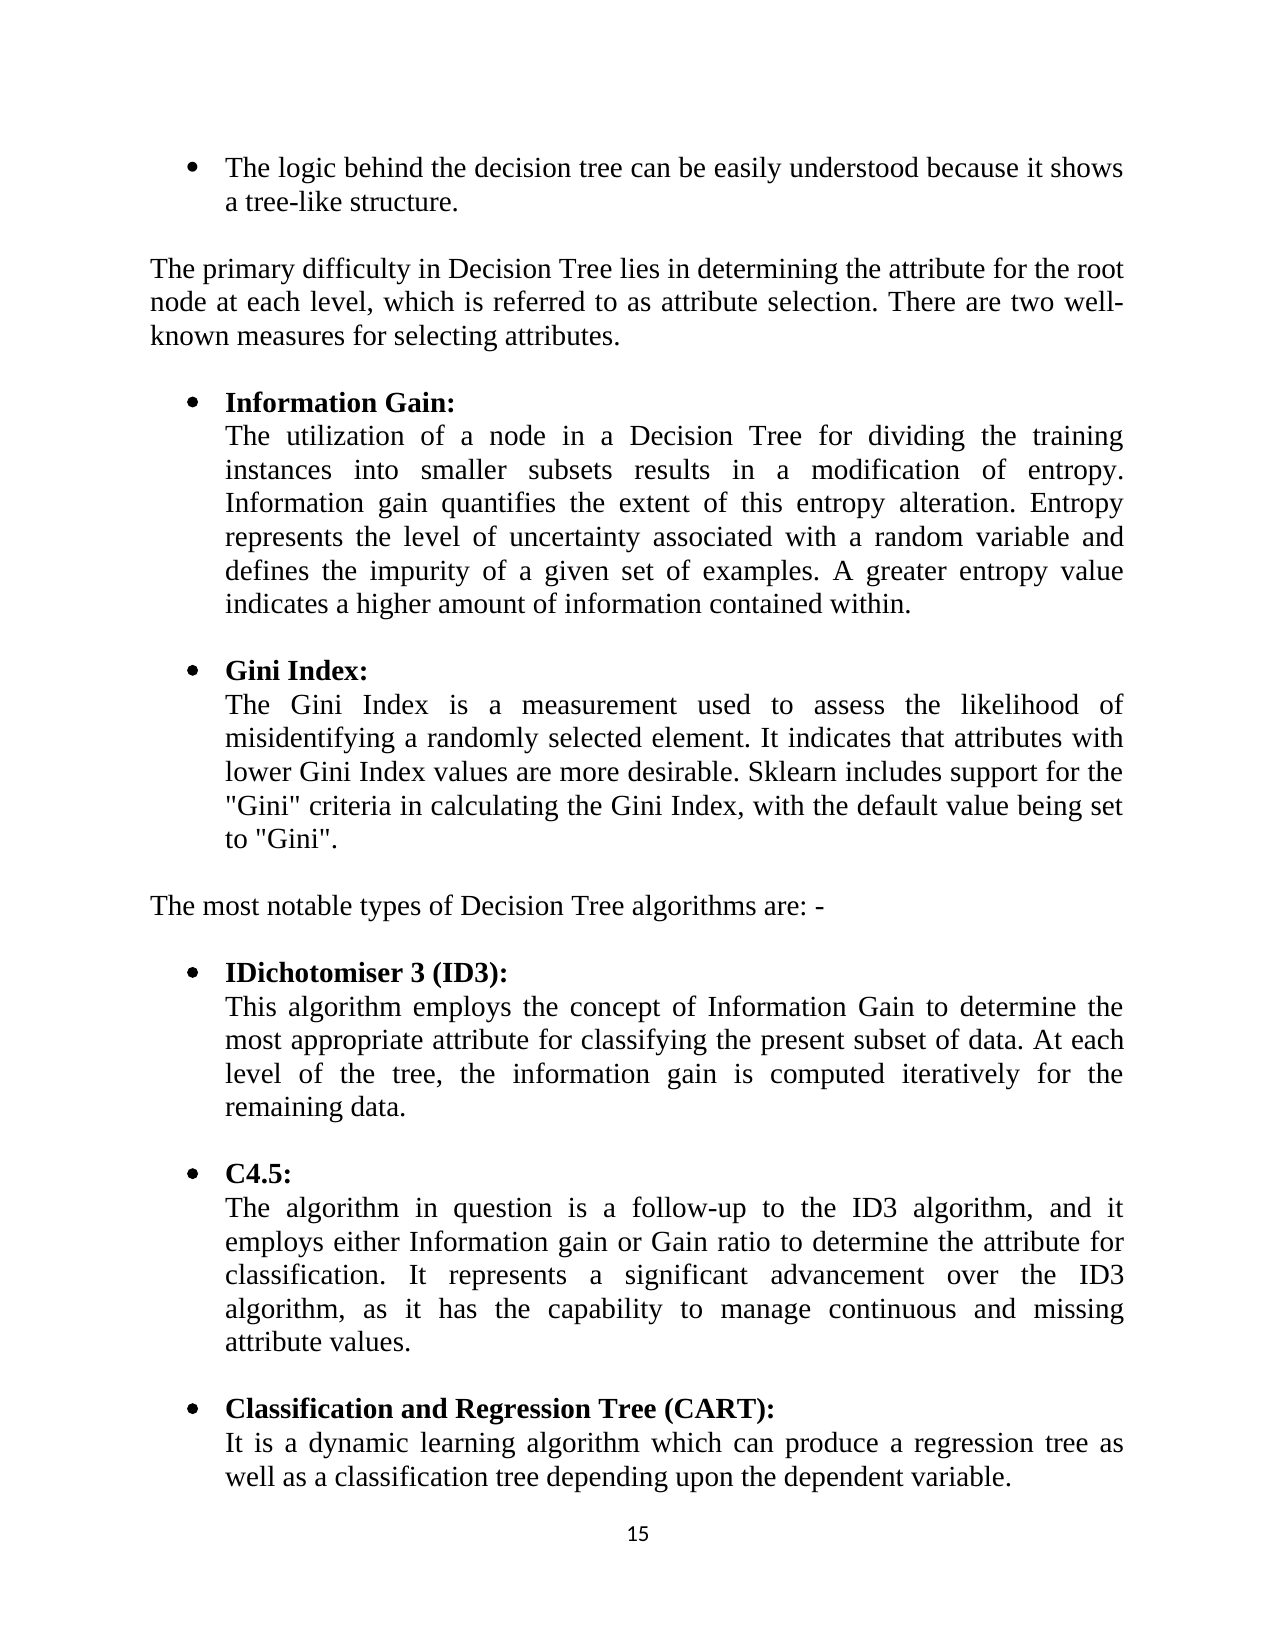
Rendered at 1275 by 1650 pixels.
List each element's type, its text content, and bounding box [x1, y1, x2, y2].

list Gini Index: [187, 653, 1125, 687]
text It is a dynamic learning algorithm which can produce a regression tree as well as a classification tree depending upon the dependent variable. [225, 1425, 1125, 1492]
text The Gini Index is a measurement used to assess the likelihood of misidentifying a randomly selected element. It indicates that attributes with lower Gini Index values are more desirable. Sklearn includes support for the "Gini" criteria in calculating the Gini Index, with the default value being set to "Gini". [225, 687, 1125, 855]
text The utilization of a node in a Decision Tree for dividing the training instances into smaller subsets results in a modification of entropy. Information gain quantifies the extent of this entropy alteration. Entropy represents the level of uncertainty associated with a random variable and defines the impurity of a given set of examples. A greater entropy value indicates a higher amount of information contained within. [225, 418, 1125, 620]
list C4.5: [187, 1157, 1125, 1190]
list The logic behind the decision tree can be easily understood because it shows a tree-like structure. [187, 150, 1125, 217]
text The most notable types of Decision Tree algorithms are: - [150, 888, 1125, 922]
text The primary difficulty in Decision Tree lies in determining the attribute for the root node at each level, which is referred to as attribute selection. There are two well-known measures for selecting attributes. [150, 251, 1125, 351]
text The algorithm in question is a follow-up to the ID3 algorithm, and it employs either Information gain or Gain ratio to determine the attribute for classification. It represents a significant advancement over the ID3 algorithm, as it has the capability to manage continuous and missing attribute values. [225, 1190, 1125, 1358]
list Classification and Regression Tree (CART): [187, 1392, 1125, 1425]
list Information Gain: [187, 385, 1125, 418]
text This algorithm employs the concept of Information Gain to determine the most appropriate attribute for classifying the present subset of data. At each level of the tree, the information gain is computed iteratively for the remaining data. [225, 989, 1125, 1123]
list IDichotomiser 3 (ID3): [187, 955, 1125, 989]
